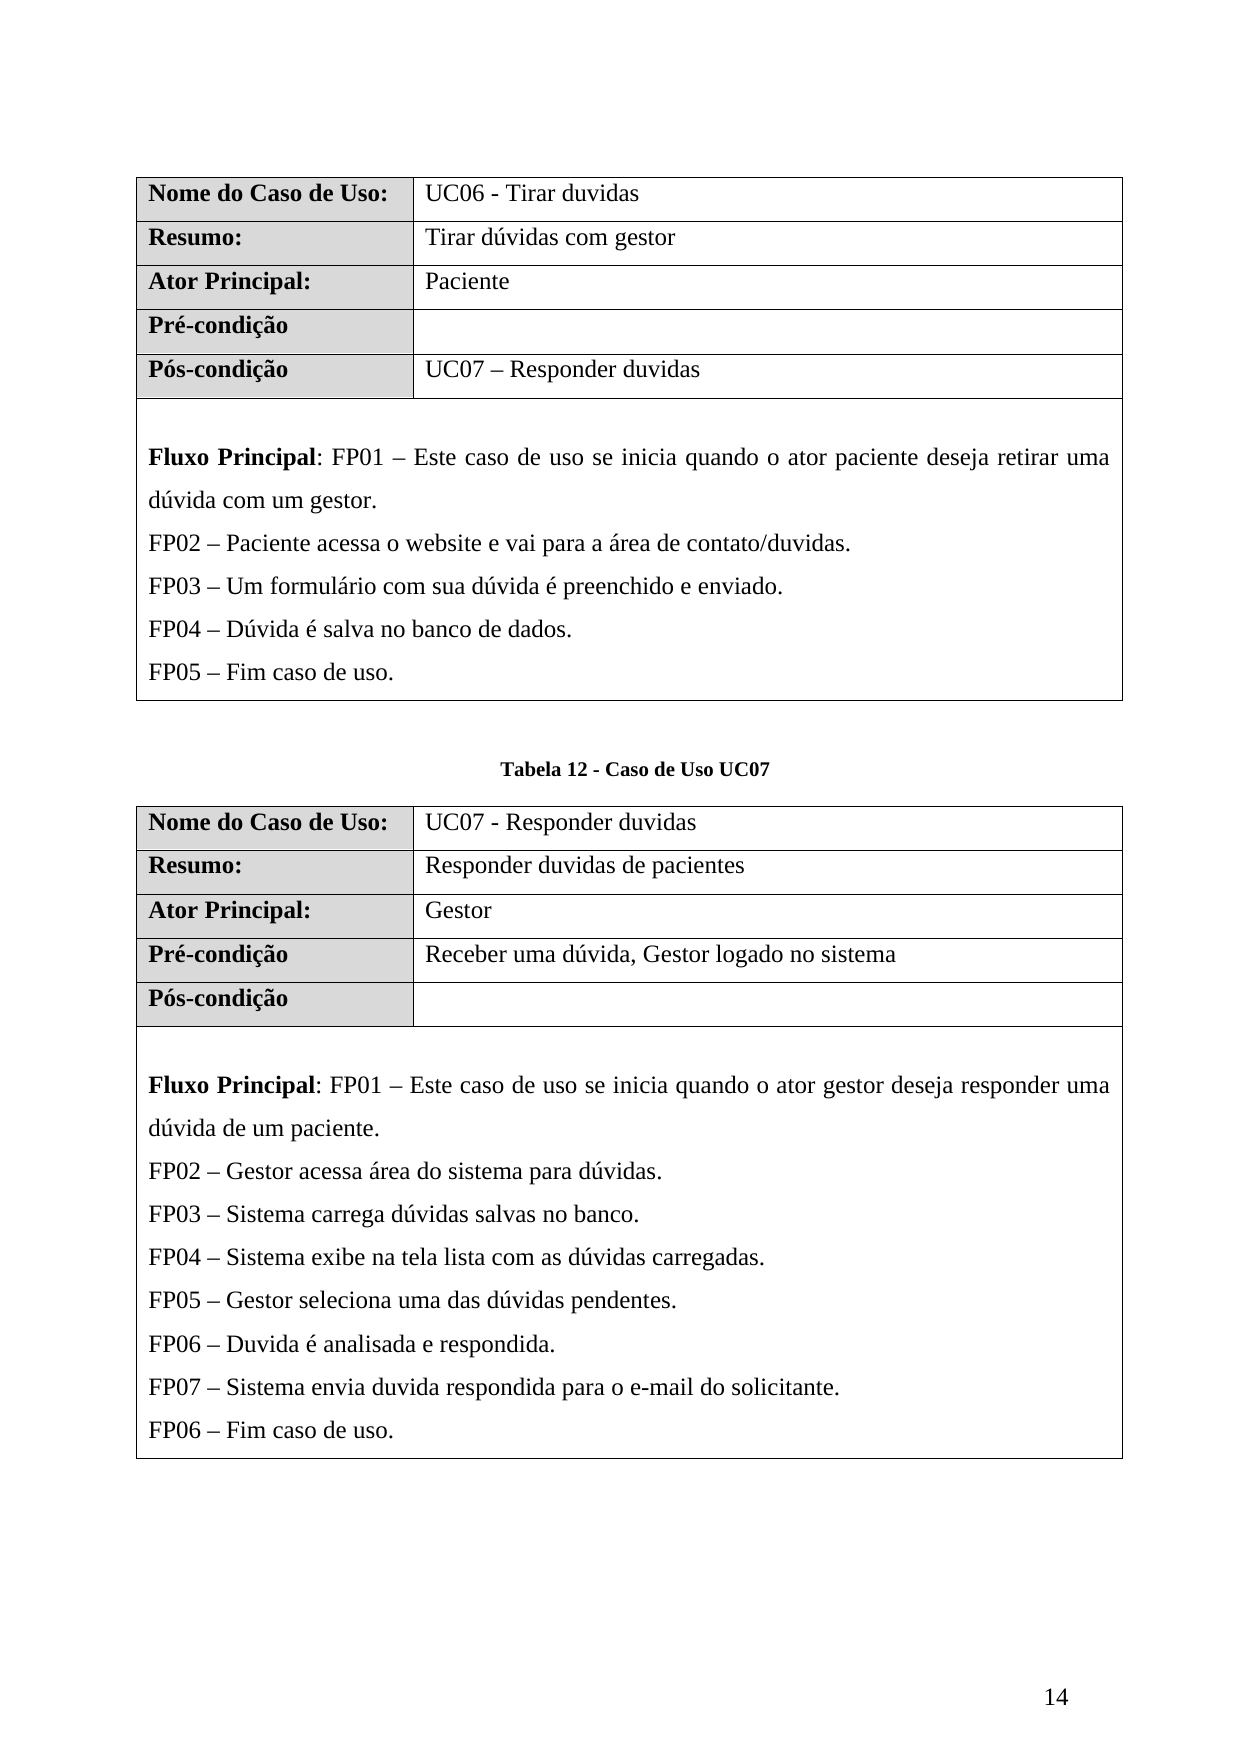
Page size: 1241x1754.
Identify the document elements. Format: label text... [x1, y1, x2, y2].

table_cell Pré-condição [137, 939, 413, 982]
table_cell Pós-condição [137, 355, 413, 397]
table_cell Paciente [414, 266, 1122, 309]
table_header Nome do Caso de Uso: [137, 178, 413, 221]
table_cell UC07 – Responder duvidas [414, 355, 1122, 397]
table_cell Fluxo Principal: FP01 – Este caso de uso se inicia quando o ator gestor deseja responder uma dúvida de um paciente. FP02 – Gestor acessa área do sistema para dúvidas. FP03 – Sistema carrega dúvidas salvas no banco. FP04 – Sistema exibe na tela lista com as dúvidas carregadas. FP05 – Gestor seleciona uma das dúvidas pendentes. FP06 – Duvida é analisada e respondida. FP07 – Sistema envia duvida respondida para o e-mail do solicitante. FP06 – Fim caso de uso. [137, 1027, 1122, 1458]
table_cell Receber uma dúvida, Gestor logado no sistema [414, 939, 1122, 982]
table_cell Ator Principal: [137, 266, 413, 309]
table_cell Resumo: [137, 851, 413, 894]
table_cell Gestor [414, 895, 1122, 938]
table_cell Responder duvidas de pacientes [414, 851, 1122, 894]
table_cell [414, 983, 1122, 1026]
table_cell Pré-condição [137, 310, 413, 353]
table_header UC07 - Responder duvidas [414, 807, 1122, 849]
table_cell Resumo: [137, 222, 413, 265]
table_cell Ator Principal: [137, 895, 413, 938]
table_cell [414, 310, 1122, 353]
table_cell Fluxo Principal: FP01 – Este caso de uso se inicia quando o ator paciente deseja retirar uma dúvida com um gestor. FP02 – Paciente acessa o website e vai para a área de contato/duvidas. FP03 – Um formulário com sua dúvida é preenchido e enviado. FP04 – Dúvida é salva no banco de dados. FP05 – Fim caso de uso. [137, 399, 1122, 700]
table_cell Tirar dúvidas com gestor [414, 222, 1122, 265]
table_cell Pós-condição [137, 983, 413, 1026]
table_header UC06 - Tirar duvidas [414, 178, 1122, 221]
table_header Nome do Caso de Uso: [137, 807, 413, 849]
